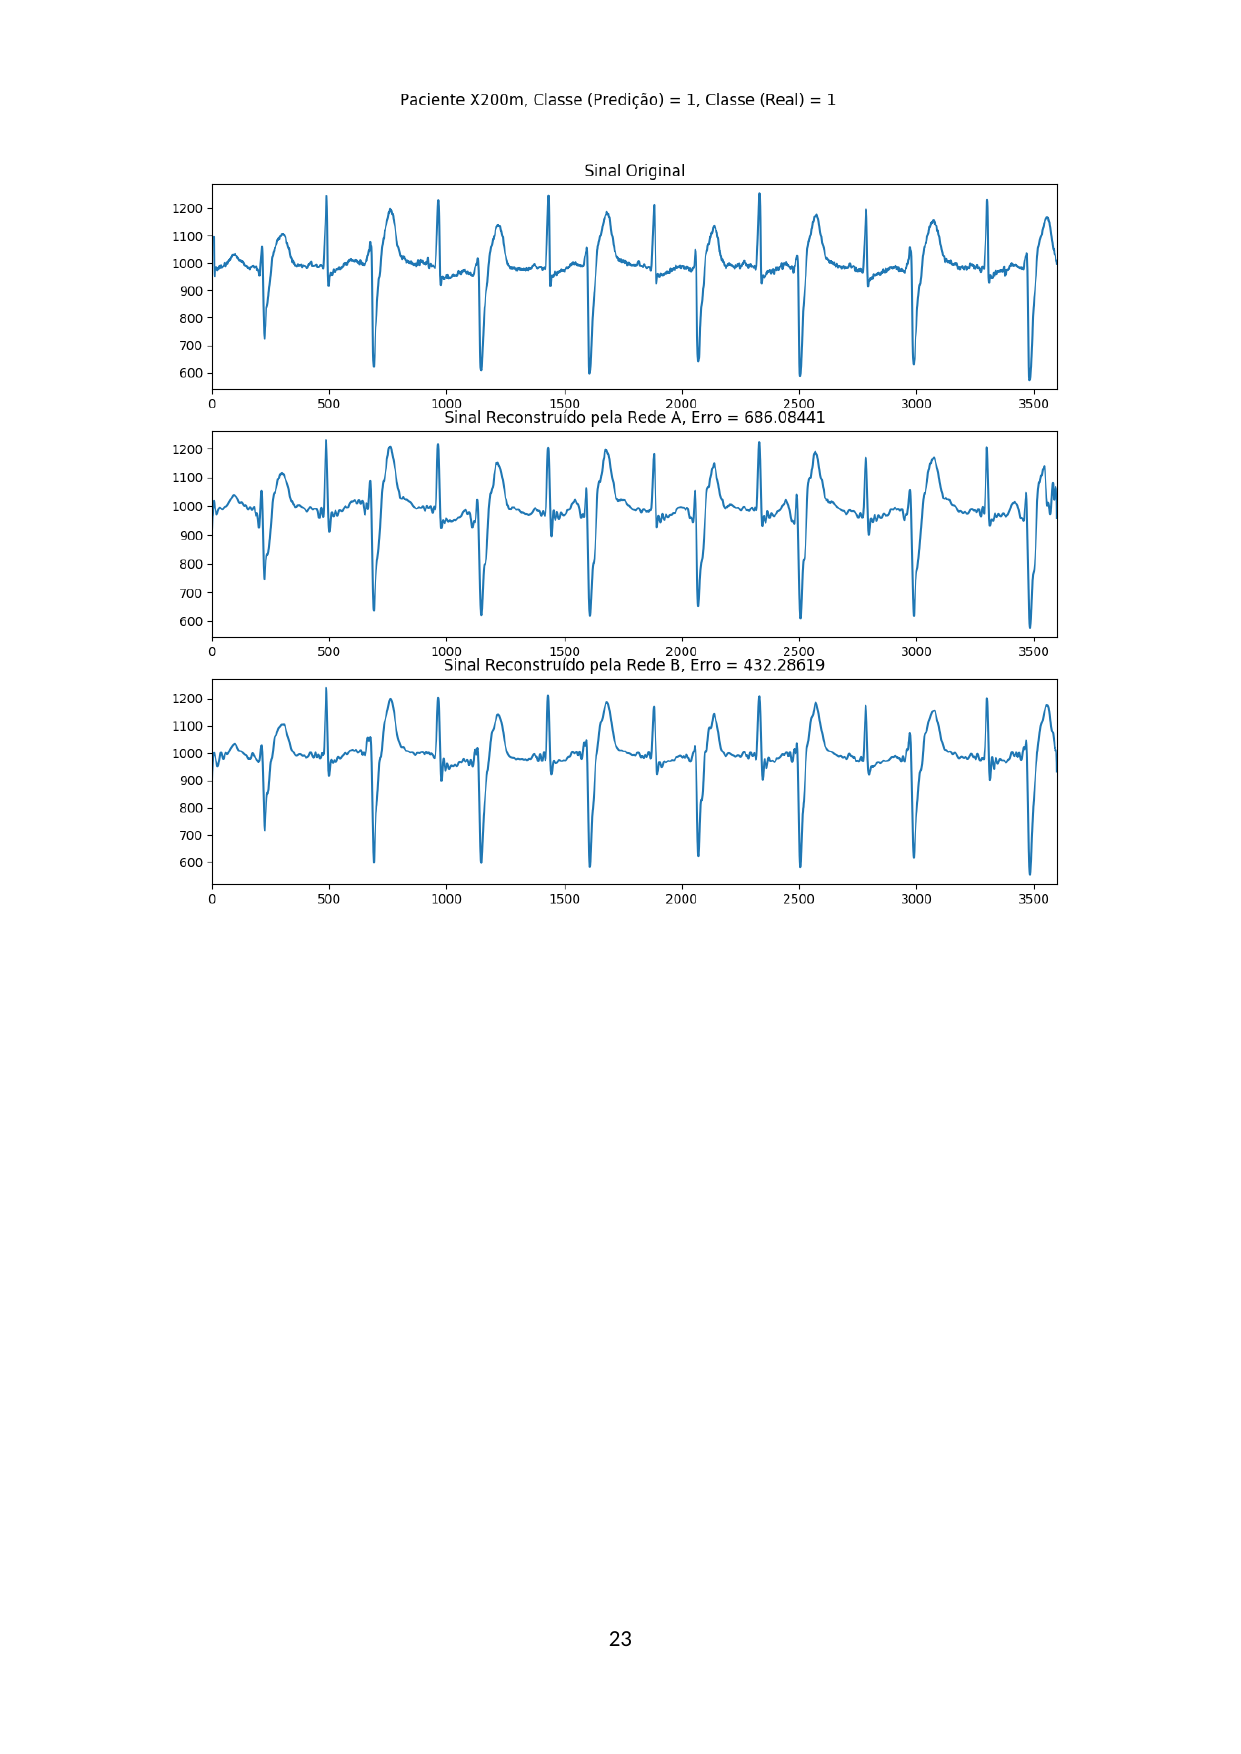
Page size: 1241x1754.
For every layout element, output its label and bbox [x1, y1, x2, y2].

picture [75, 75, 1166, 984]
